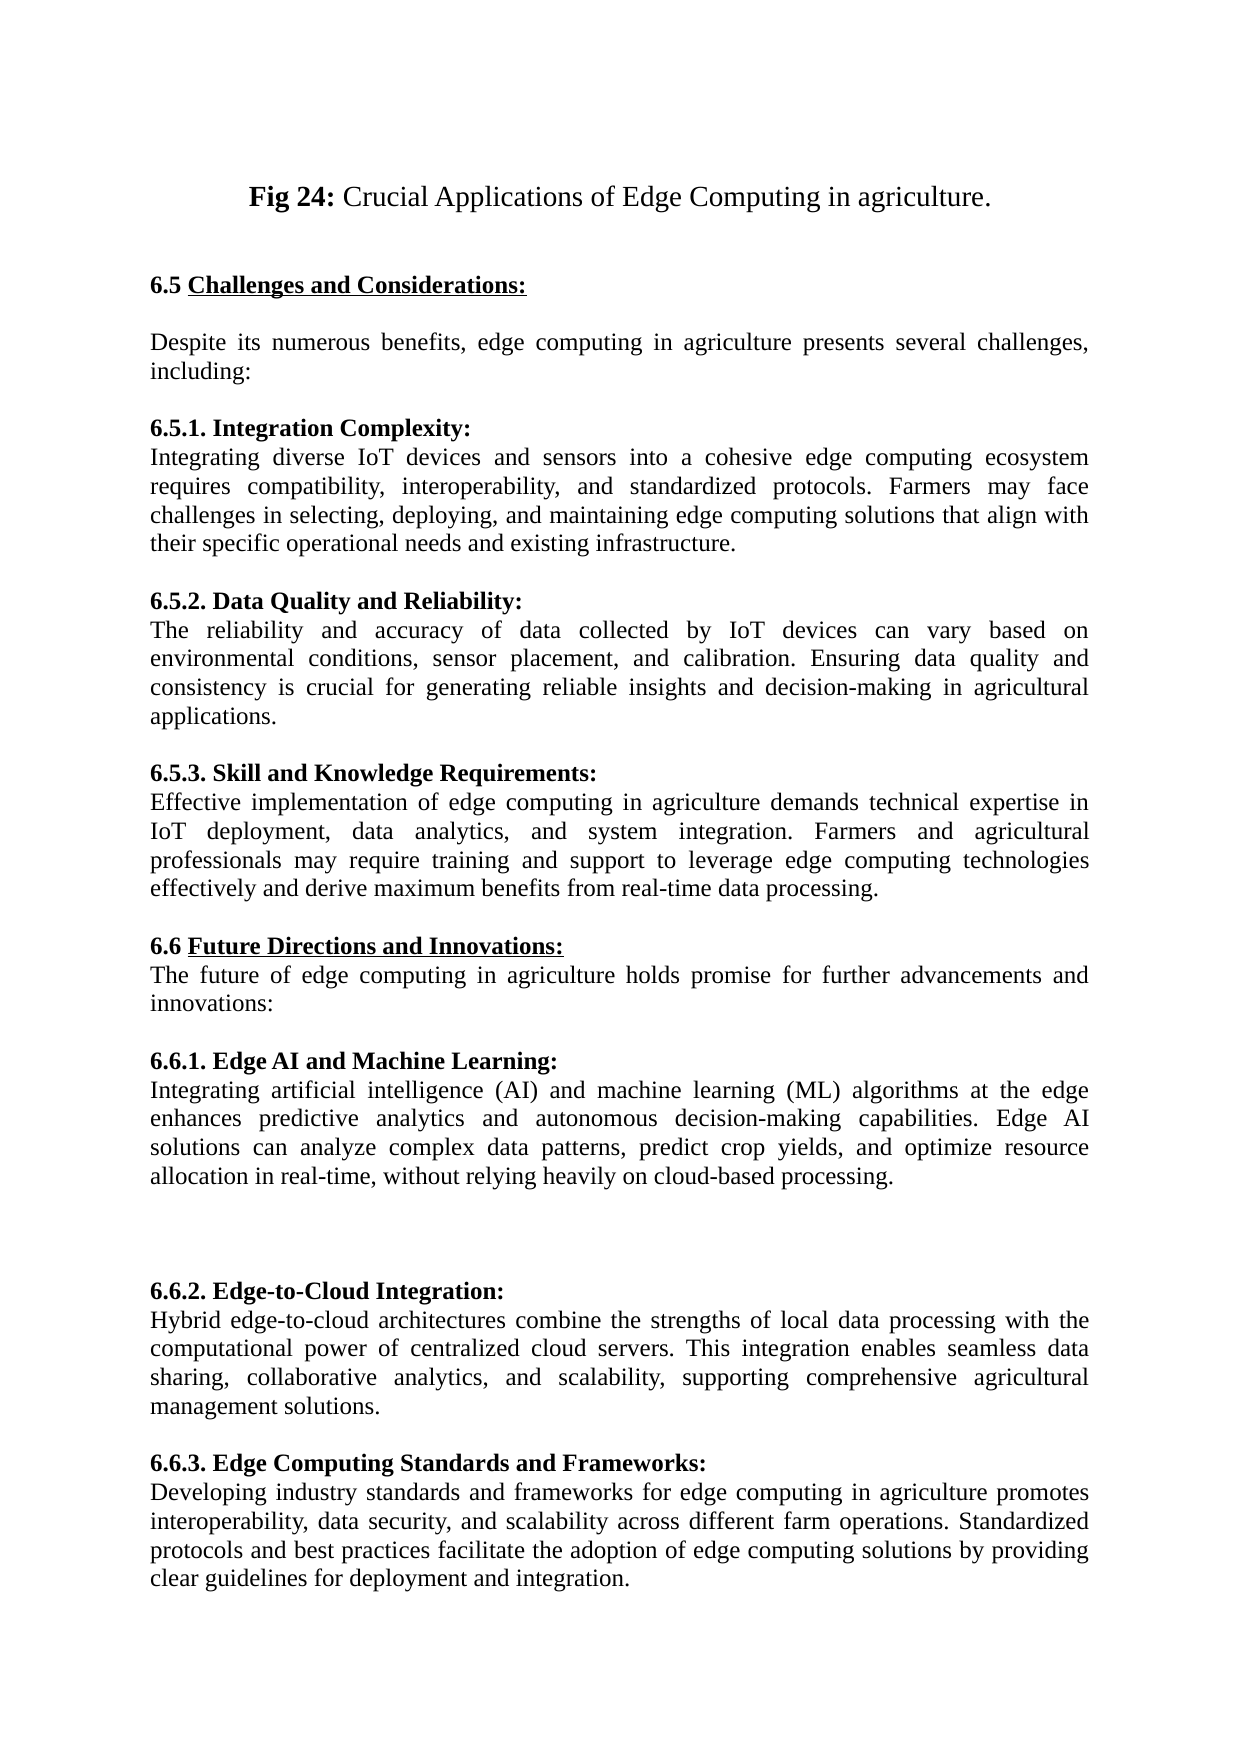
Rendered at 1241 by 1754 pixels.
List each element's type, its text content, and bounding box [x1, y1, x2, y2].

text 6.6.3. Edge Computing Standards and Frameworks: [150, 1448, 1090, 1477]
text The future of edge computing in agriculture holds promise for further advancements and innovations: [150, 960, 1090, 1017]
text 6.6 Future Directions and Innovations: [150, 931, 1090, 960]
text The reliability and accuracy of data collected by IoT devices can vary based on environmental conditions, sensor placement, and calibration. Ensuring data quality and consistency is crucial for generating reliable insights and decision-making in agricultural applications. [150, 615, 1090, 730]
text 6.6.2. Edge-to-Cloud Integration: [150, 1276, 1090, 1305]
text Developing industry standards and frameworks for edge computing in agriculture promotes interoperability, data security, and scalability across different farm operations. Standardized protocols and best practices facilitate the adoption of edge computing solutions by providing clear guidelines for deployment and integration. [150, 1477, 1090, 1592]
text Integrating diverse IoT devices and sensors into a cohesive edge computing ecosystem requires compatibility, interoperability, and standardized protocols. Farmers may face challenges in selecting, deploying, and maintaining edge computing solutions that align with their specific operational needs and existing infrastructure. [150, 442, 1090, 557]
text Effective implementation of edge computing in agriculture demands technical expertise in IoT deployment, data analytics, and system integration. Farmers and agricultural professionals may require training and support to leverage edge computing technologies effectively and derive maximum benefits from real-time data processing. [150, 787, 1090, 902]
text Despite its numerous benefits, edge computing in agriculture presents several challenges, including: [150, 327, 1090, 385]
text 6.5 Challenges and Considerations: [150, 270, 1090, 298]
text 6.5.1. Integration Complexity: [150, 413, 1090, 442]
text 6.5.3. Skill and Knowledge Requirements: [150, 758, 1090, 787]
text Fig 24: Crucial Applications of Edge Computing in agriculture. [150, 179, 1090, 212]
text 6.6.1. Edge AI and Machine Learning: [150, 1046, 1090, 1075]
text Integrating artificial intelligence (AI) and machine learning (ML) algorithms at the edge enhances predictive analytics and autonomous decision-making capabilities. Edge AI solutions can analyze complex data patterns, predict crop yields, and optimize resource allocation in real-time, without relying heavily on cloud-based processing. [150, 1075, 1090, 1190]
text 6.5.2. Data Quality and Reliability: [150, 586, 1090, 615]
text Hybrid edge-to-cloud architectures combine the strengths of local data processing with the computational power of centralized cloud servers. This integration enables seamless data sharing, collaborative analytics, and scalability, supporting comprehensive agricultural management solutions. [150, 1305, 1090, 1420]
